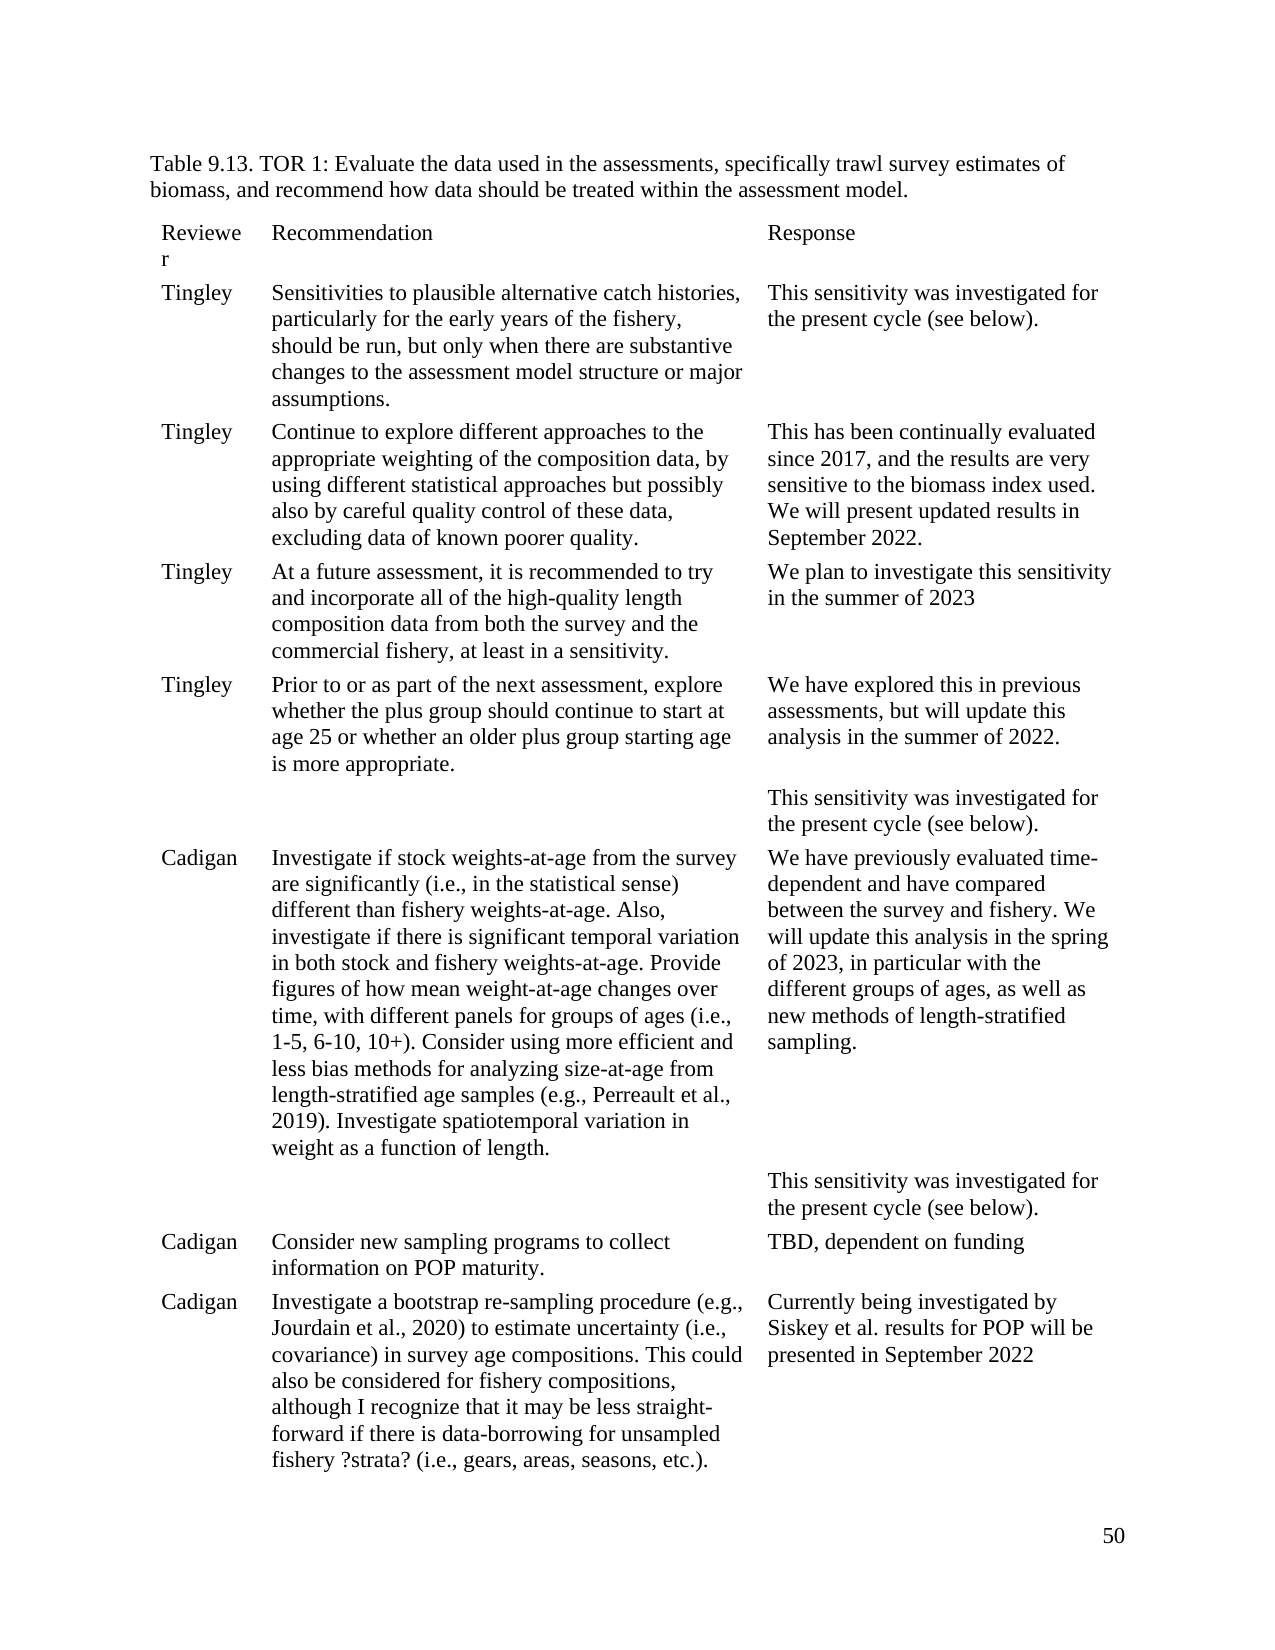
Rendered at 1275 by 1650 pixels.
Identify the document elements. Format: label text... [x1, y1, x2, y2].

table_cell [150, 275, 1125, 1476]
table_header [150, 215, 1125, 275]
text Table 9.13. TOR 1: Evaluate the data used in the assessments, specifically trawl survey estimates of biomass, and recommend how data should be treated within the assessment model. [150, 150, 1125, 203]
